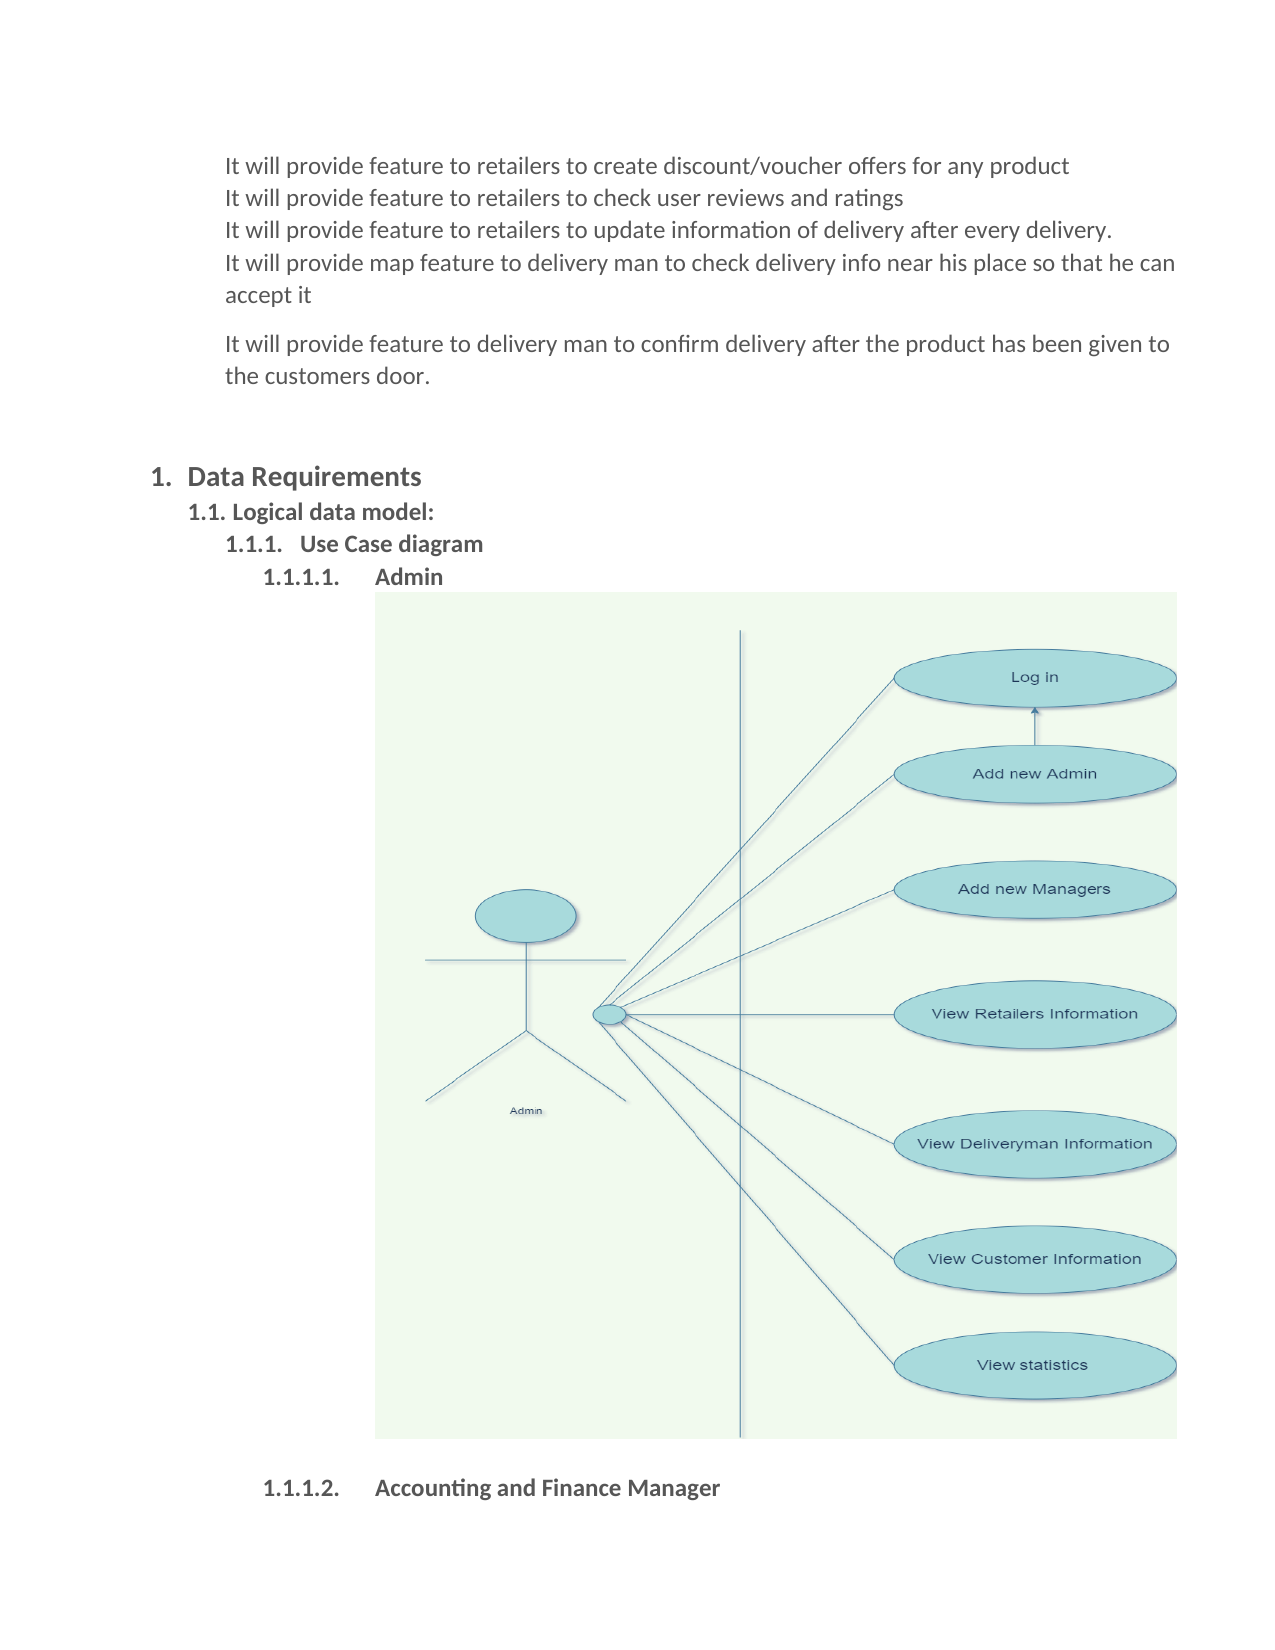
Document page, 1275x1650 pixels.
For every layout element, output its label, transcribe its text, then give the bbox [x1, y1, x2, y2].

list It will provide feature to retailers to check user reviews and ratings [150, 182, 1200, 213]
list Accounting and Finance Manager [262, 1472, 1200, 1503]
list It will provide feature to retailers to update information of delivery after every delivery. [150, 214, 1200, 245]
list Use Case diagram [225, 528, 1200, 559]
list Admin [262, 561, 1200, 591]
list accept it [150, 279, 1200, 310]
list It will provide feature to retailers to create discount/voucher offers for any product [150, 150, 1200, 181]
list It will provide map feature to delivery man to check delivery info near his place so that he can [150, 247, 1200, 277]
list Data Requirements [150, 458, 1200, 494]
list Logical data model: [187, 496, 1200, 527]
text It will provide feature to delivery man to confirm delivery after the product has been given to the customers door. [225, 328, 1200, 391]
picture [375, 592, 1177, 1439]
